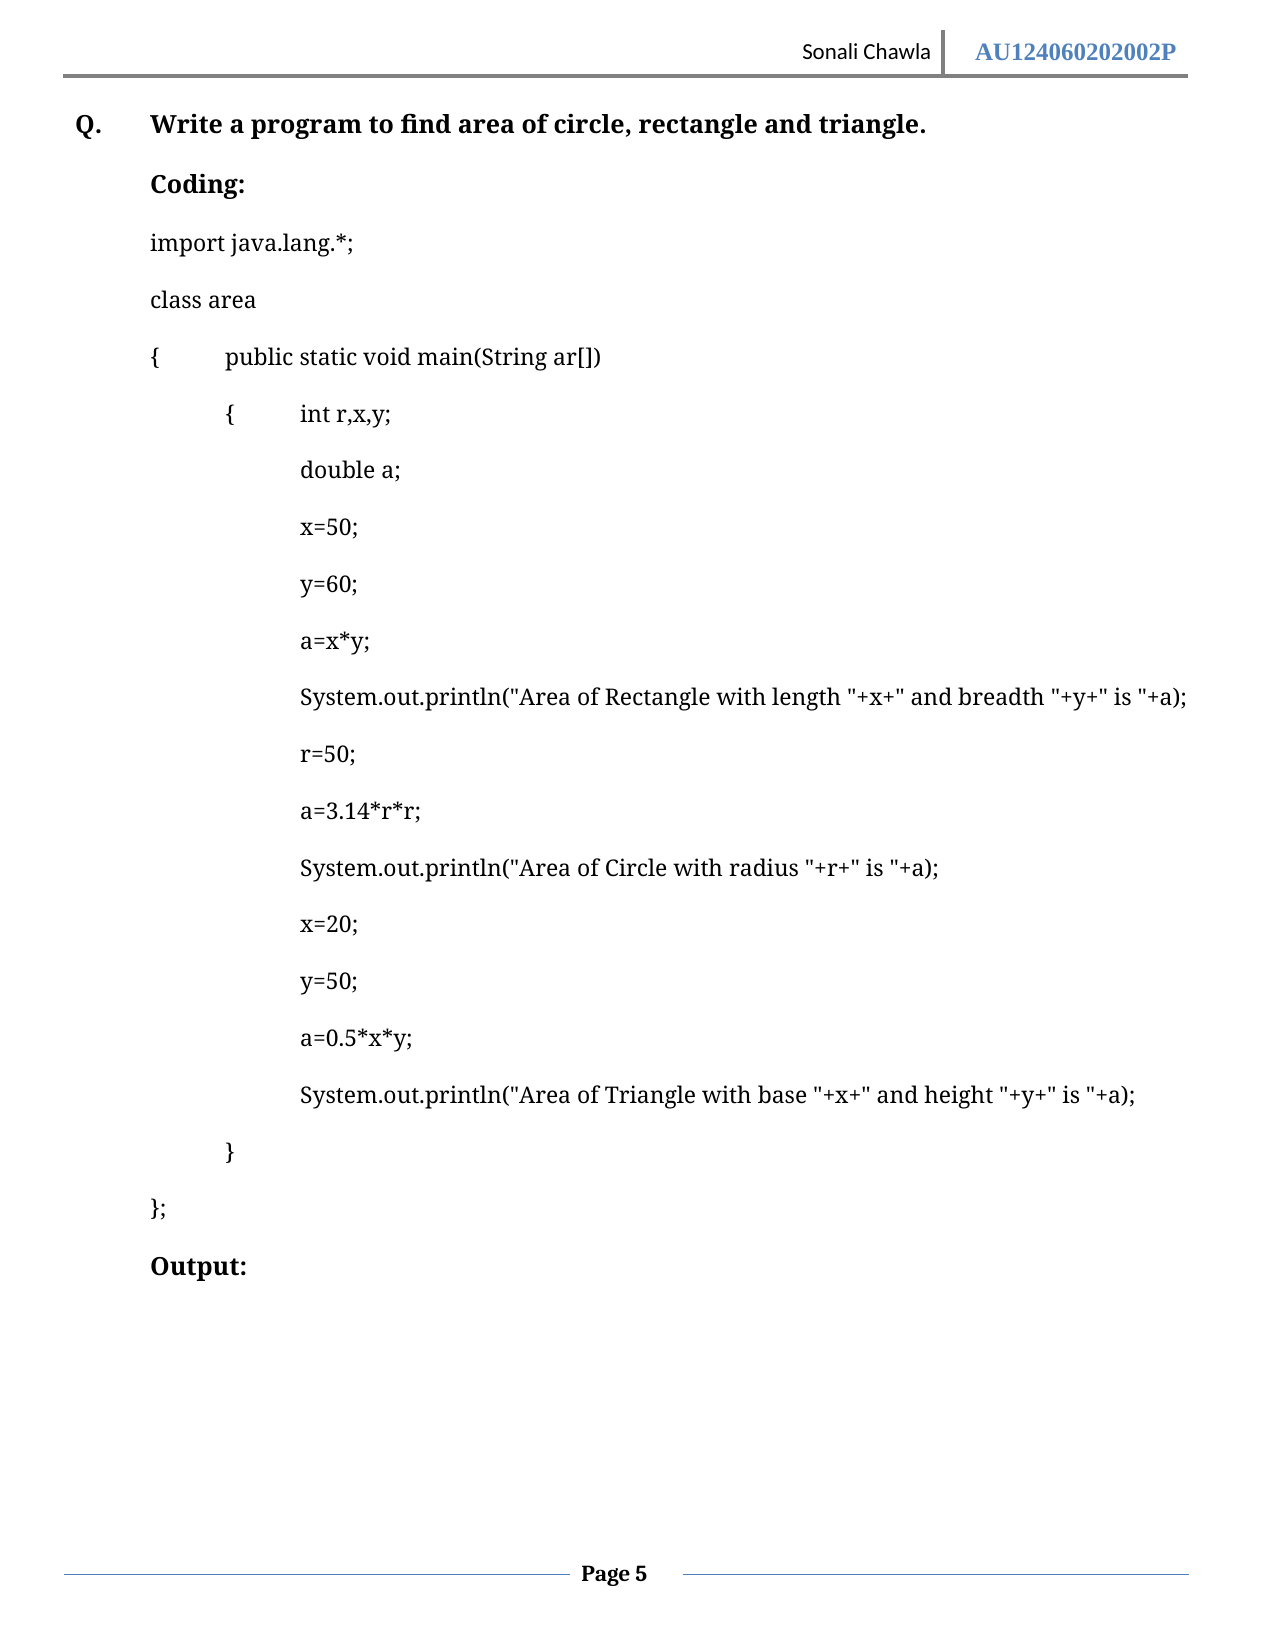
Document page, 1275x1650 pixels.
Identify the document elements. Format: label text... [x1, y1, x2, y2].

text y=50; [150, 965, 1200, 996]
text import java.lang.*; [150, 227, 1200, 258]
text System.out.println("Area of Rectangle with length "+x+" and breadth "+y+" is "+a); [150, 681, 1200, 713]
text }; [150, 1192, 1200, 1223]
text a=0.5*x*y; [150, 1022, 1200, 1053]
text System.out.println("Area of Triangle with base "+x+" and height "+y+" is "+a); [150, 1079, 1200, 1110]
text { int r,x,y; [150, 397, 1200, 429]
text { public static void main(String ar[]) [150, 341, 1200, 372]
text class area [150, 284, 1200, 315]
text Q. Write a program to find area of circle, rectangle and triangle. [75, 107, 1200, 141]
text a=3.14*r*r; [150, 795, 1200, 826]
text a=x*y; [150, 624, 1200, 656]
text Coding: [75, 167, 1200, 201]
text r=50; [150, 738, 1200, 769]
text x=50; [150, 511, 1200, 542]
text x=20; [150, 908, 1200, 940]
text } [150, 1136, 1200, 1167]
text y=60; [150, 568, 1200, 599]
text Output: [150, 1249, 1200, 1283]
text double a; [150, 454, 1200, 486]
text System.out.println("Area of Circle with radius "+r+" is "+a); [150, 852, 1200, 883]
